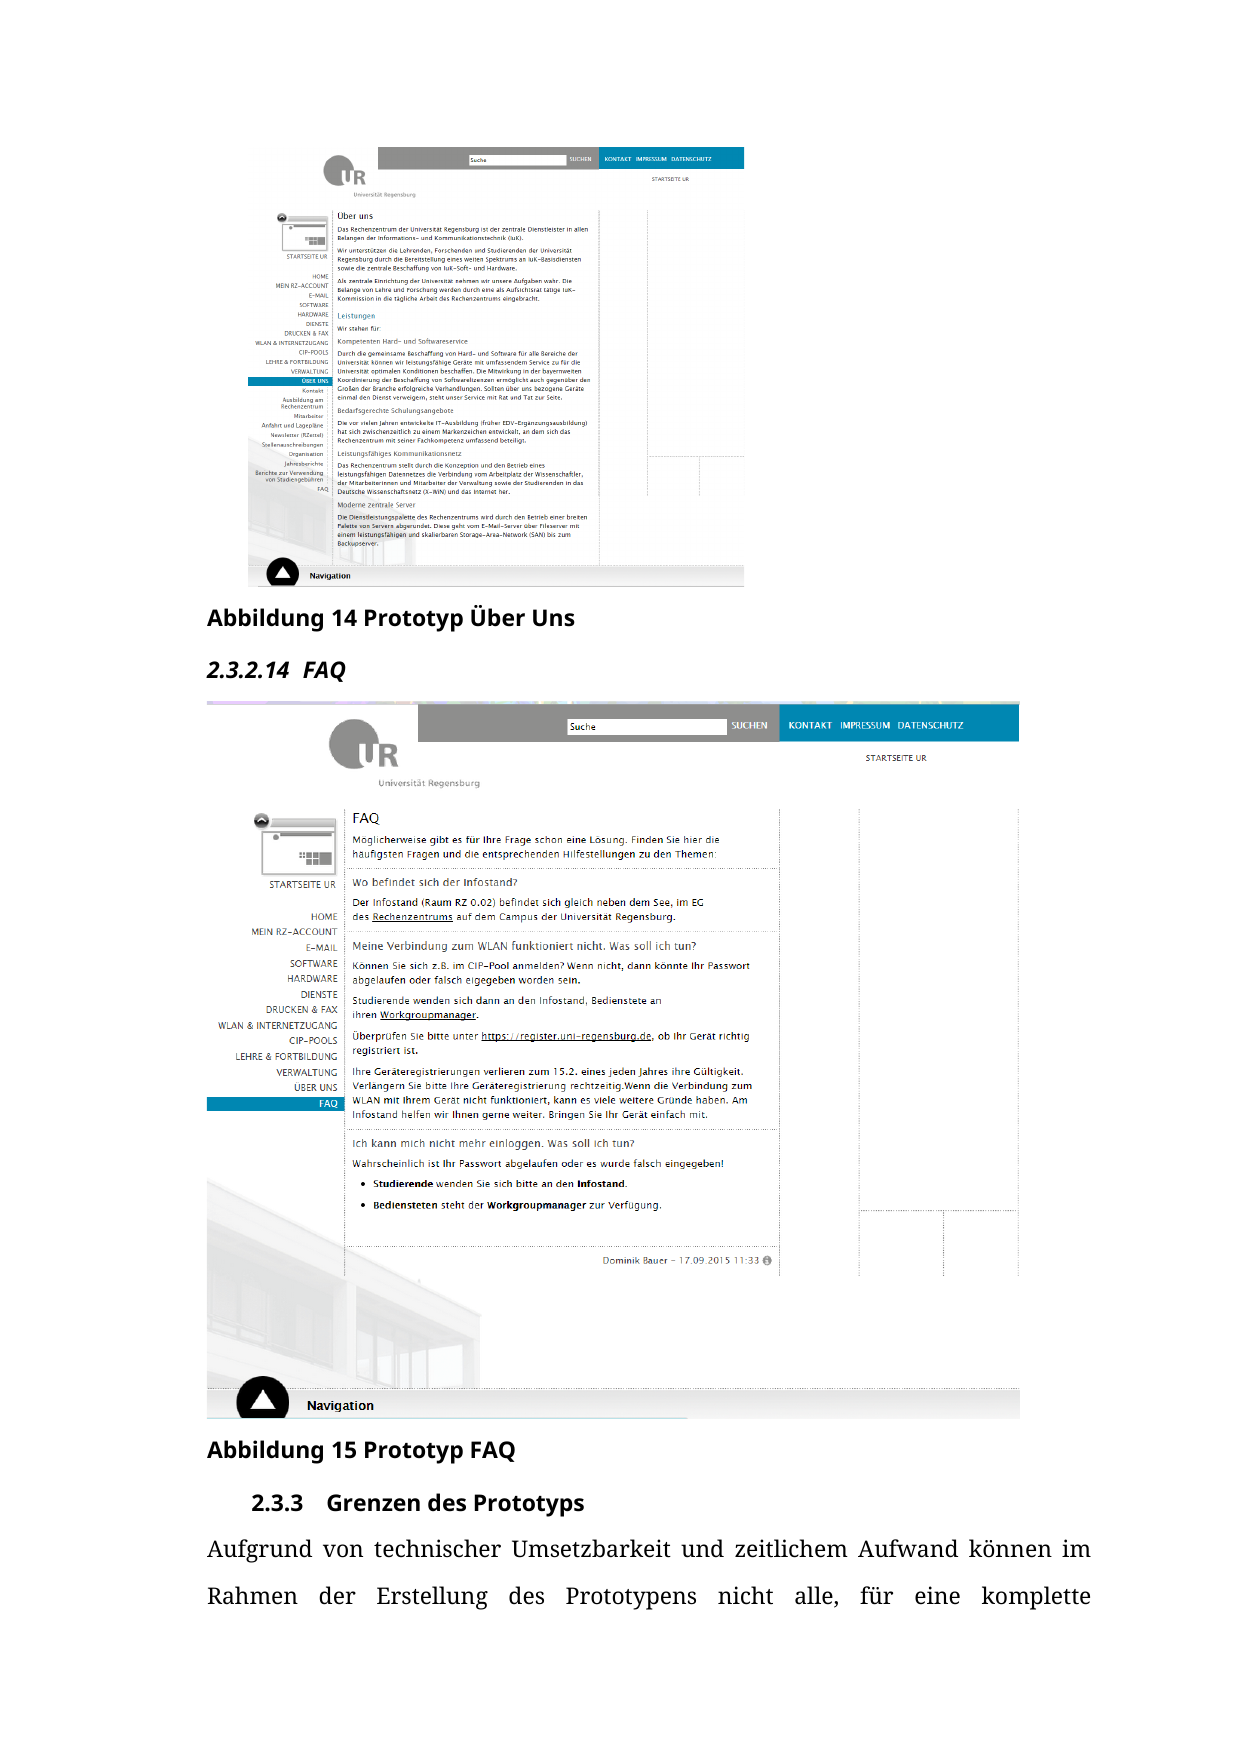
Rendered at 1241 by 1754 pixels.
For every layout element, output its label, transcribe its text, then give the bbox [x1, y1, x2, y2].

picture [248, 147, 745, 587]
picture [206, 701, 1020, 1419]
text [207, 1533, 1092, 1612]
subtitle Grenzen des Prototyps [251, 1487, 1092, 1518]
subtitle FAQ [207, 654, 1092, 686]
